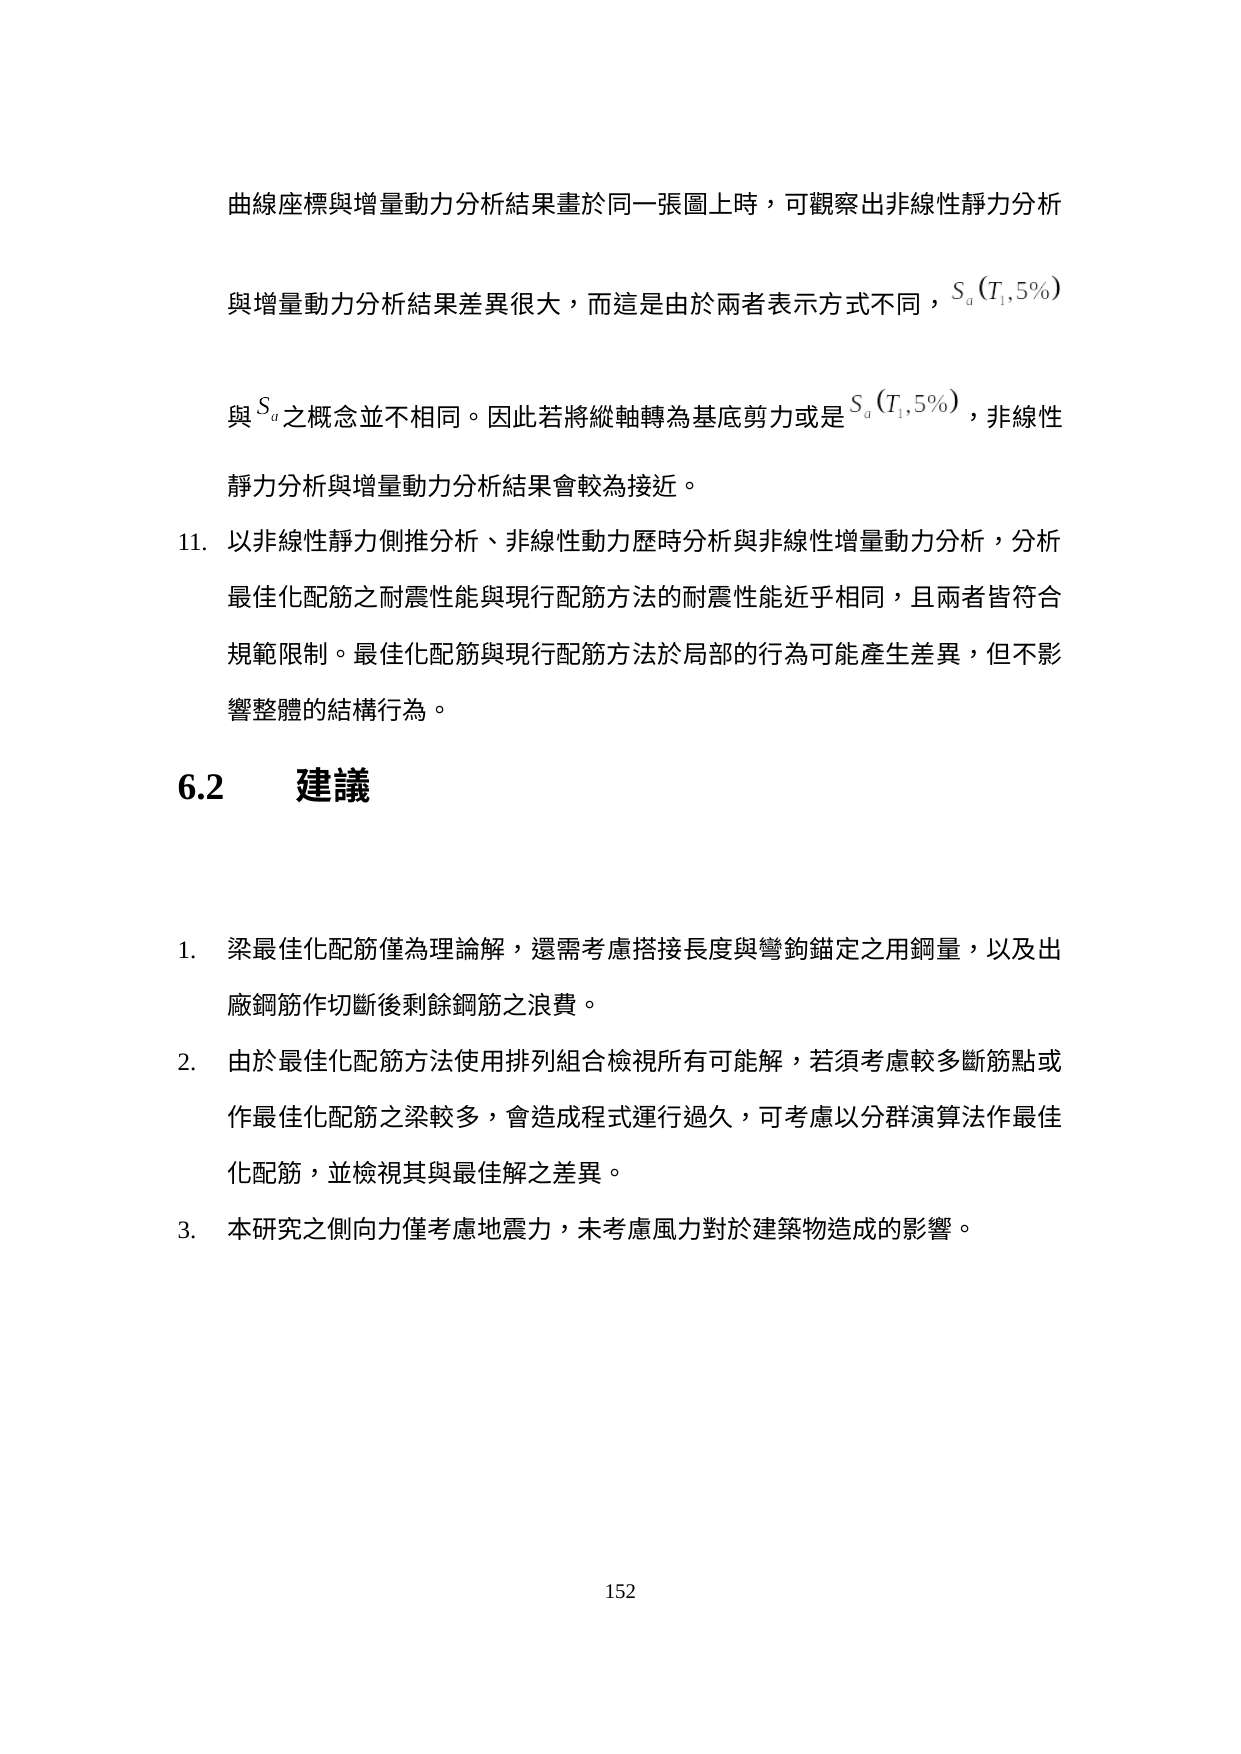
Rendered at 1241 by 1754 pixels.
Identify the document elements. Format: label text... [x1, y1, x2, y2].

list 本研究之側向力僅考慮地震力，未考慮風力對於建築物造成的影響。 [177, 1209, 1063, 1246]
list 以非線性靜力側推分析、非線性動力歷時分析與非線性增量動力分析，分析最佳化配筋之耐震性能與現行配筋方法的耐震性能近乎相同，且兩者皆符合規範限制。最佳化配筋與現行配筋方法於局部的行為可能產生差異，但不影響整體的結構行為。 [177, 521, 1063, 727]
list 梁最佳化配筋僅為理論解，還需考慮搭接長度與彎鉤錨定之用鋼量，以及出廠鋼筋作切斷後剩餘鋼筋之浪費。 [177, 929, 1063, 1023]
list 由於最佳化配筋方法使用排列組合檢視所有可能解，若須考慮較多斷筋點或作最佳化配筋之梁較多，會造成程式運行過久，可考慮以分群演算法作最佳化配筋，並檢視其與最佳解之差異。 [177, 1041, 1063, 1191]
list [177, 184, 1063, 503]
subtitle 建議 [177, 745, 1063, 820]
